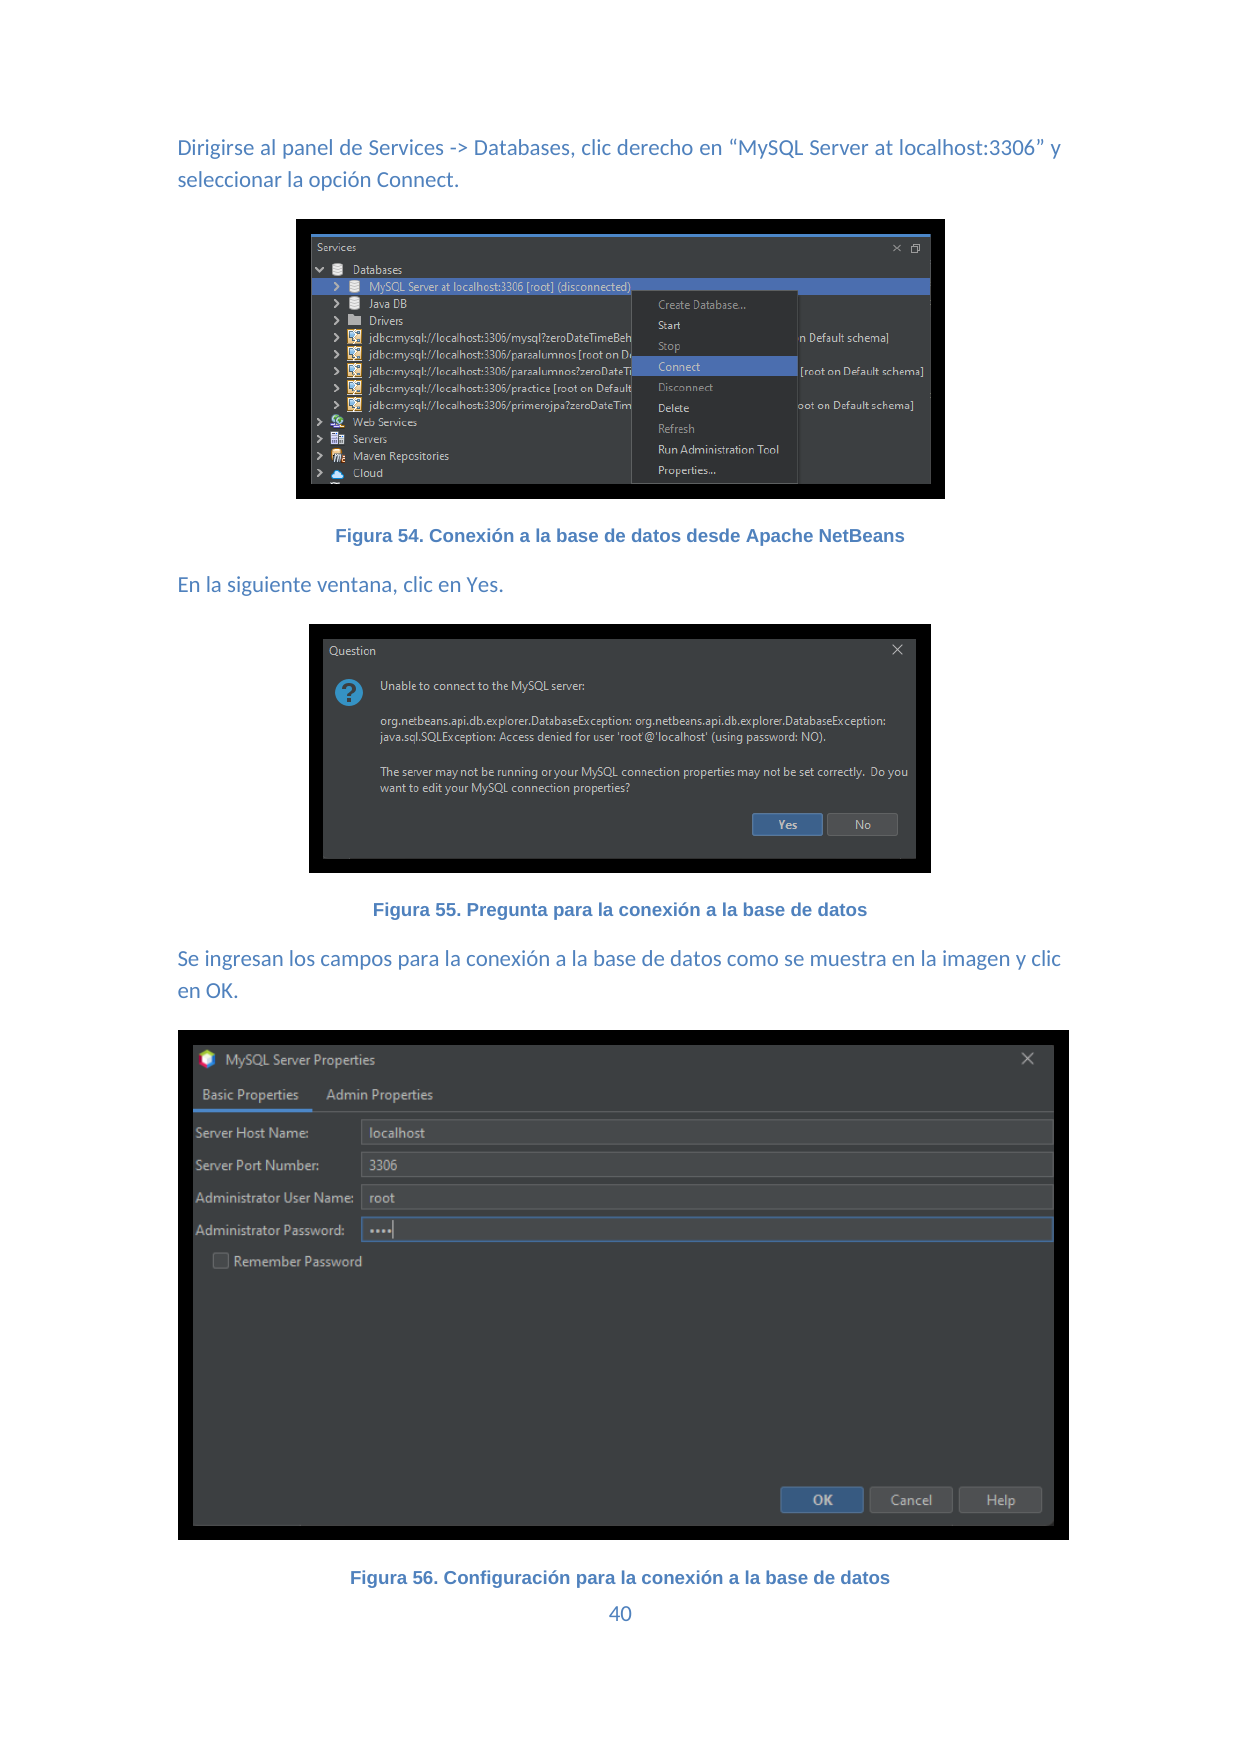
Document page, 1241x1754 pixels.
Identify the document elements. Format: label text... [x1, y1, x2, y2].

text Dirigirse al panel de Services -> Databases, clic derecho en “MySQL Server at localhost:3306” y seleccionar la opción Connect. [177, 133, 1063, 193]
text Se ingresan los campos para la conexión a la base de datos como se muestra en la imagen y clic en OK. [177, 944, 1063, 1004]
picture [193, 1045, 1054, 1526]
text En la siguiente ventana, clic en Yes. [177, 570, 1063, 598]
picture [323, 639, 916, 859]
picture [311, 234, 931, 484]
